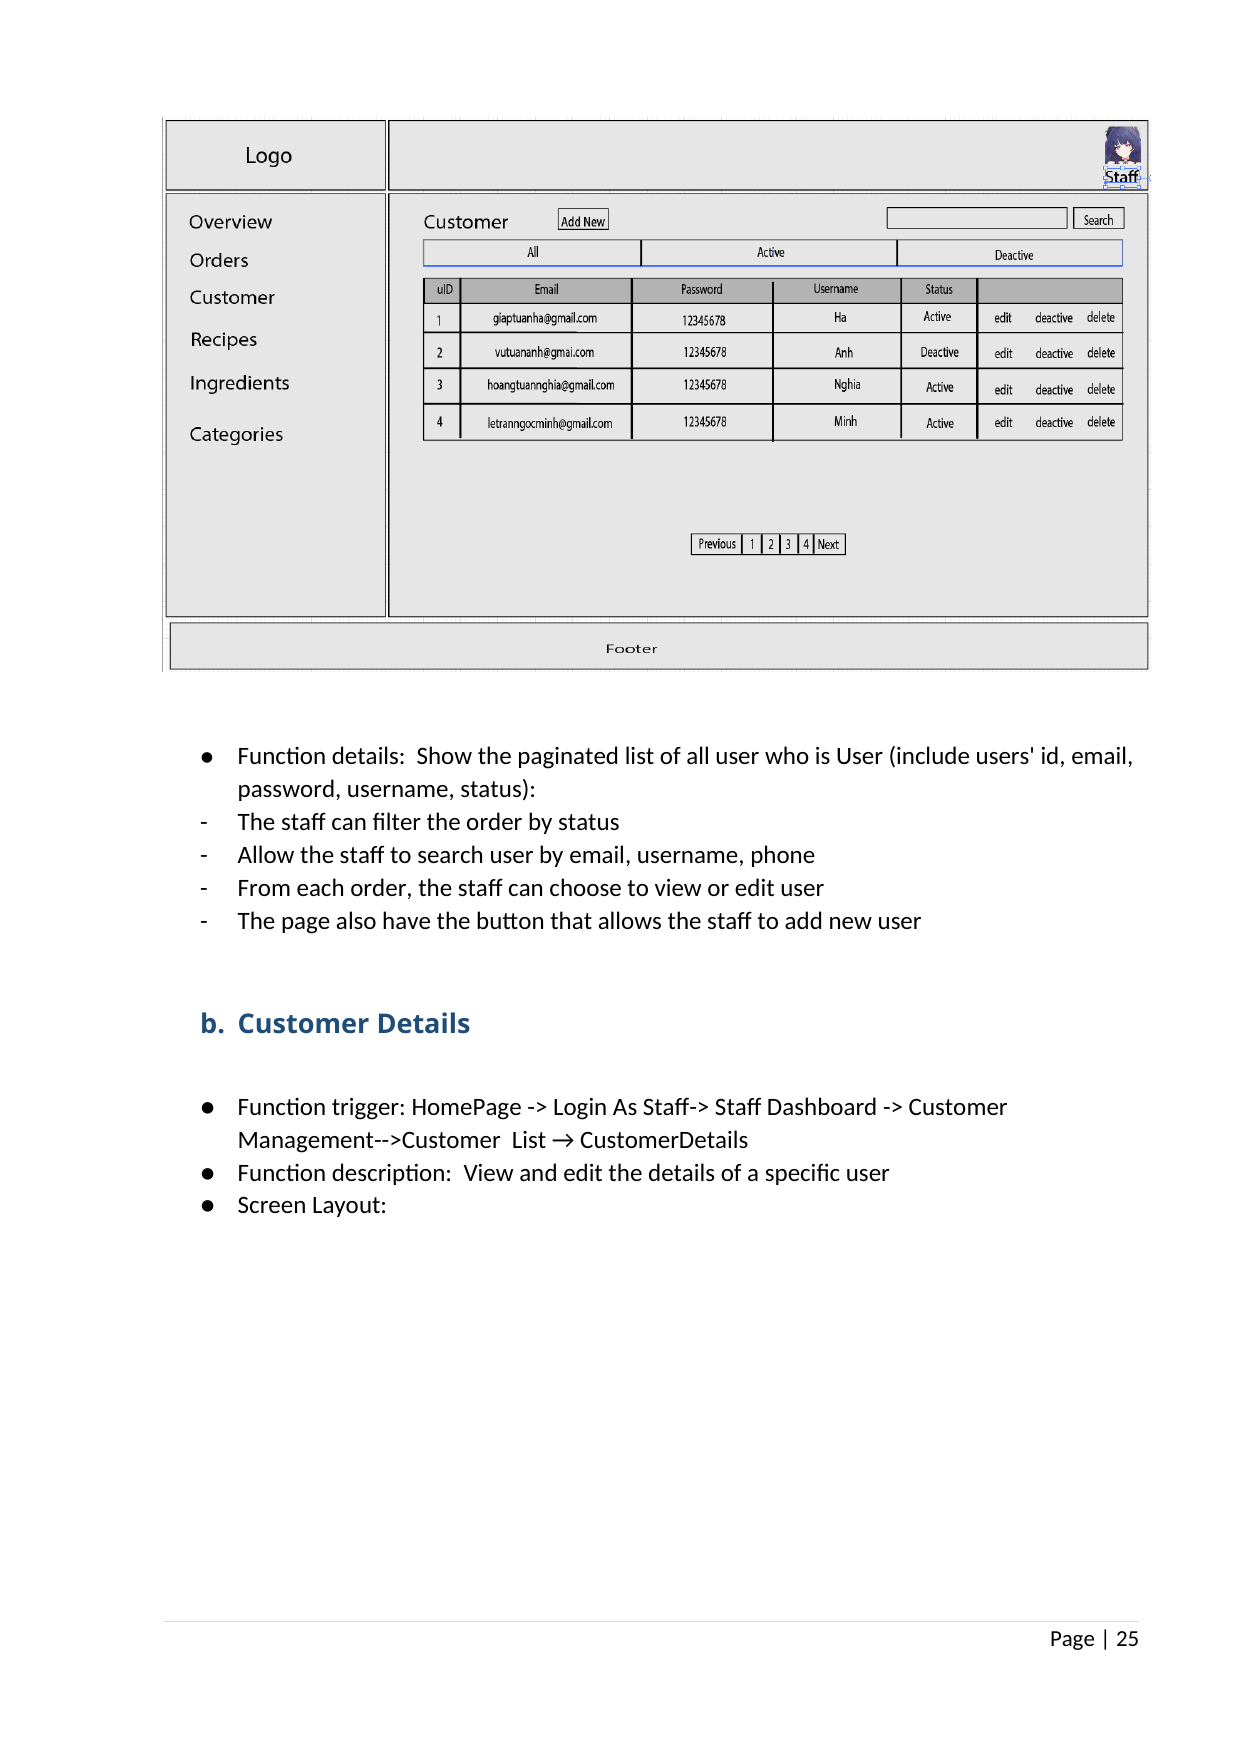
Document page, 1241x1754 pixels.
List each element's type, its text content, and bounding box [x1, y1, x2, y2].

subtitle Customer Details [200, 1004, 1139, 1041]
picture [162, 117, 1152, 672]
list From each order, the staff can choose to view or edit user [200, 872, 1139, 903]
list The page also have the button that allows the staff to add new user [200, 905, 1139, 936]
list Screen Layout: [200, 1190, 1139, 1220]
list Function description: View and edit the details of a specific user [200, 1157, 1139, 1187]
list The staff can filter the order by status [200, 806, 1139, 837]
list Function details: Show the paginated list of all user who is User (include users' id, email, password, username, status): [200, 741, 1139, 804]
list Allow the staff to search user by email, username, phone [200, 839, 1139, 870]
list Function trigger: HomePage -> Login As Staff-> Staff Dashboard -> Customer Management-->Customer List → CustomerDetails [200, 1091, 1139, 1154]
